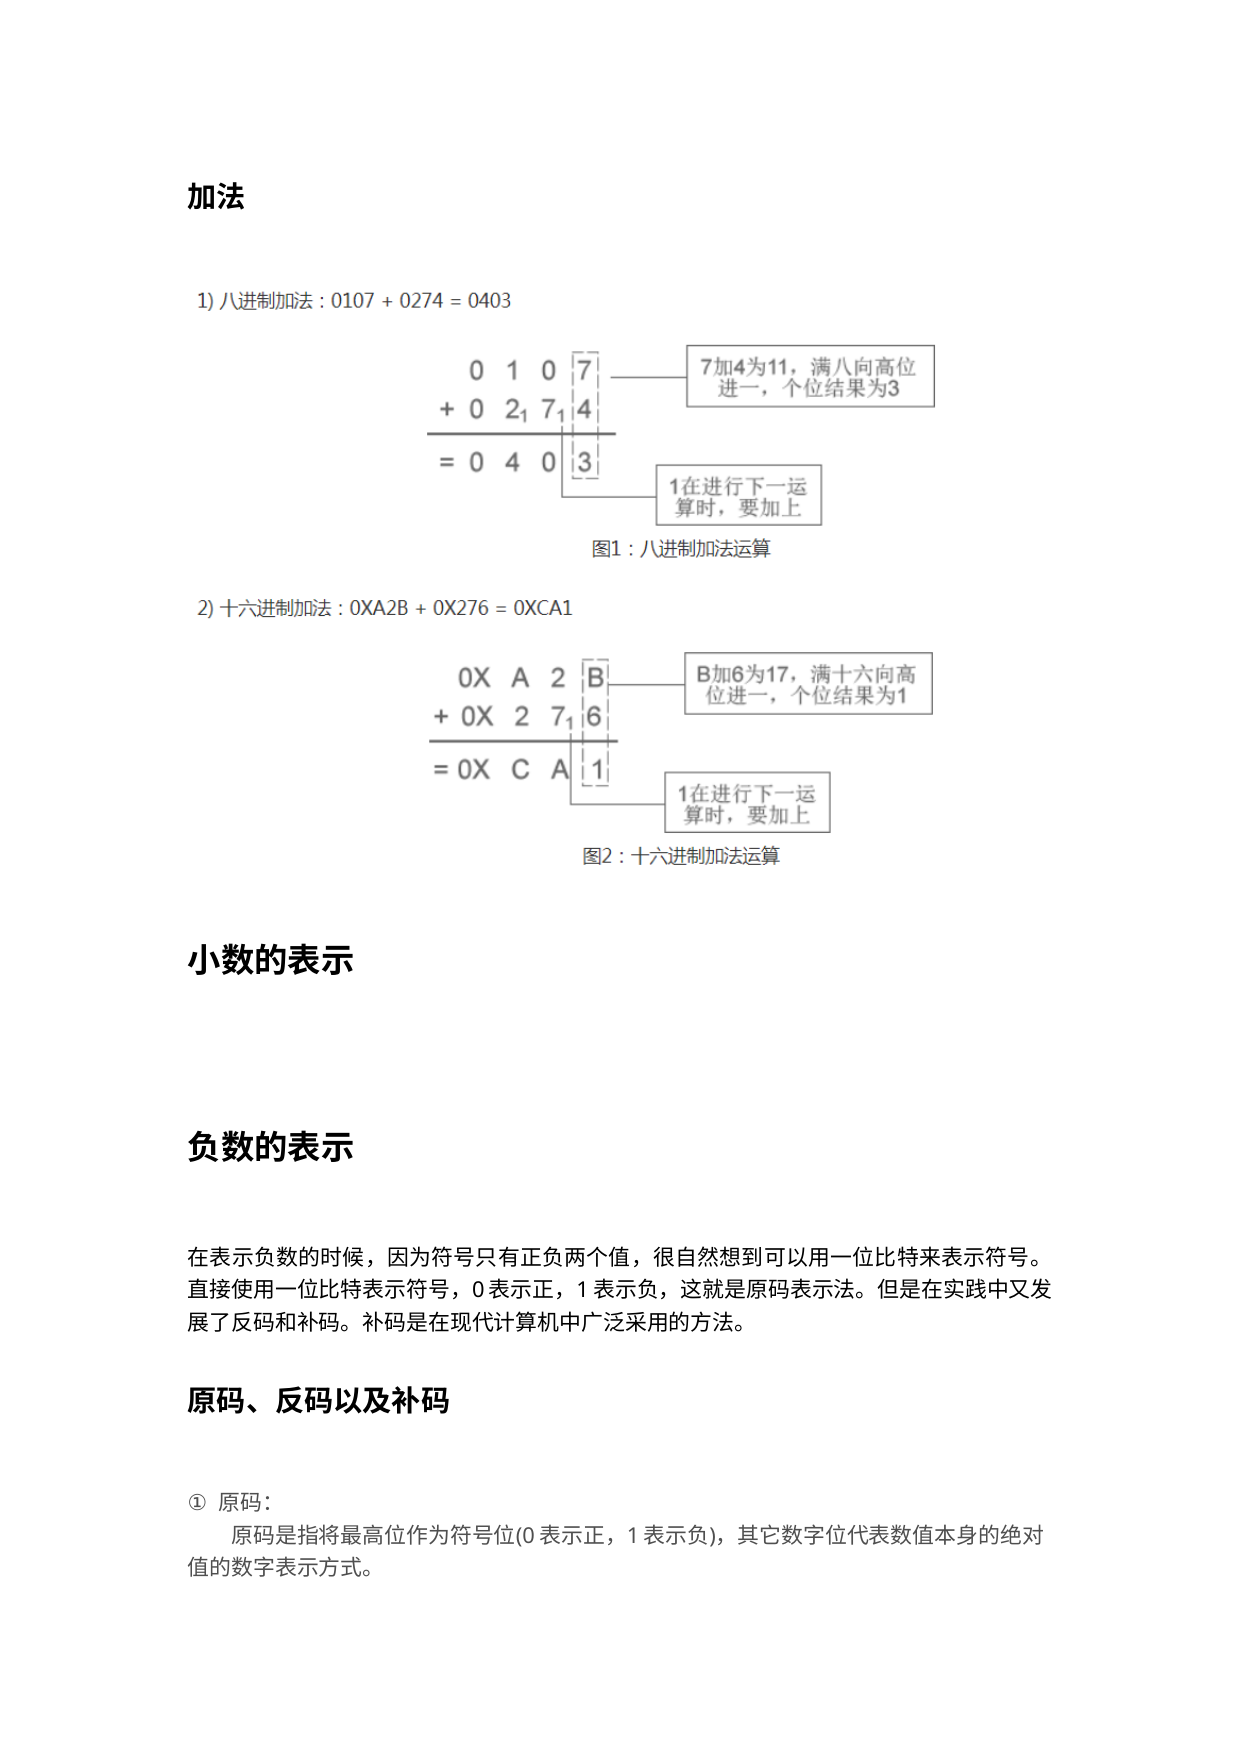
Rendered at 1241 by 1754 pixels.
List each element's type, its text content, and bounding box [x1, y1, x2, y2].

picture [187, 280, 1053, 883]
text 在表示负数的时候，因为符号只有正负两个值，很自然想到可以用一位比特来表示符号。直接使用一位比特表示符号，0表示正，1表示负，这就是原码表示法。但是在实践中又发展了反码和补码。补码是在现代计算机中广泛采用的方法。 [187, 1239, 1053, 1337]
subtitle 小数的表示 [187, 925, 1053, 990]
subtitle 原码、反码以及补码 [187, 1366, 1053, 1431]
text ① 原码： [187, 1485, 1053, 1517]
subtitle 负数的表示 [187, 1112, 1053, 1177]
subtitle 加法 [187, 162, 1053, 227]
text 原码是指将最高位作为符号位(0表示正，1表示负)，其它数字位代表数值本身的绝对值的数字表示方式。 [187, 1517, 1053, 1582]
